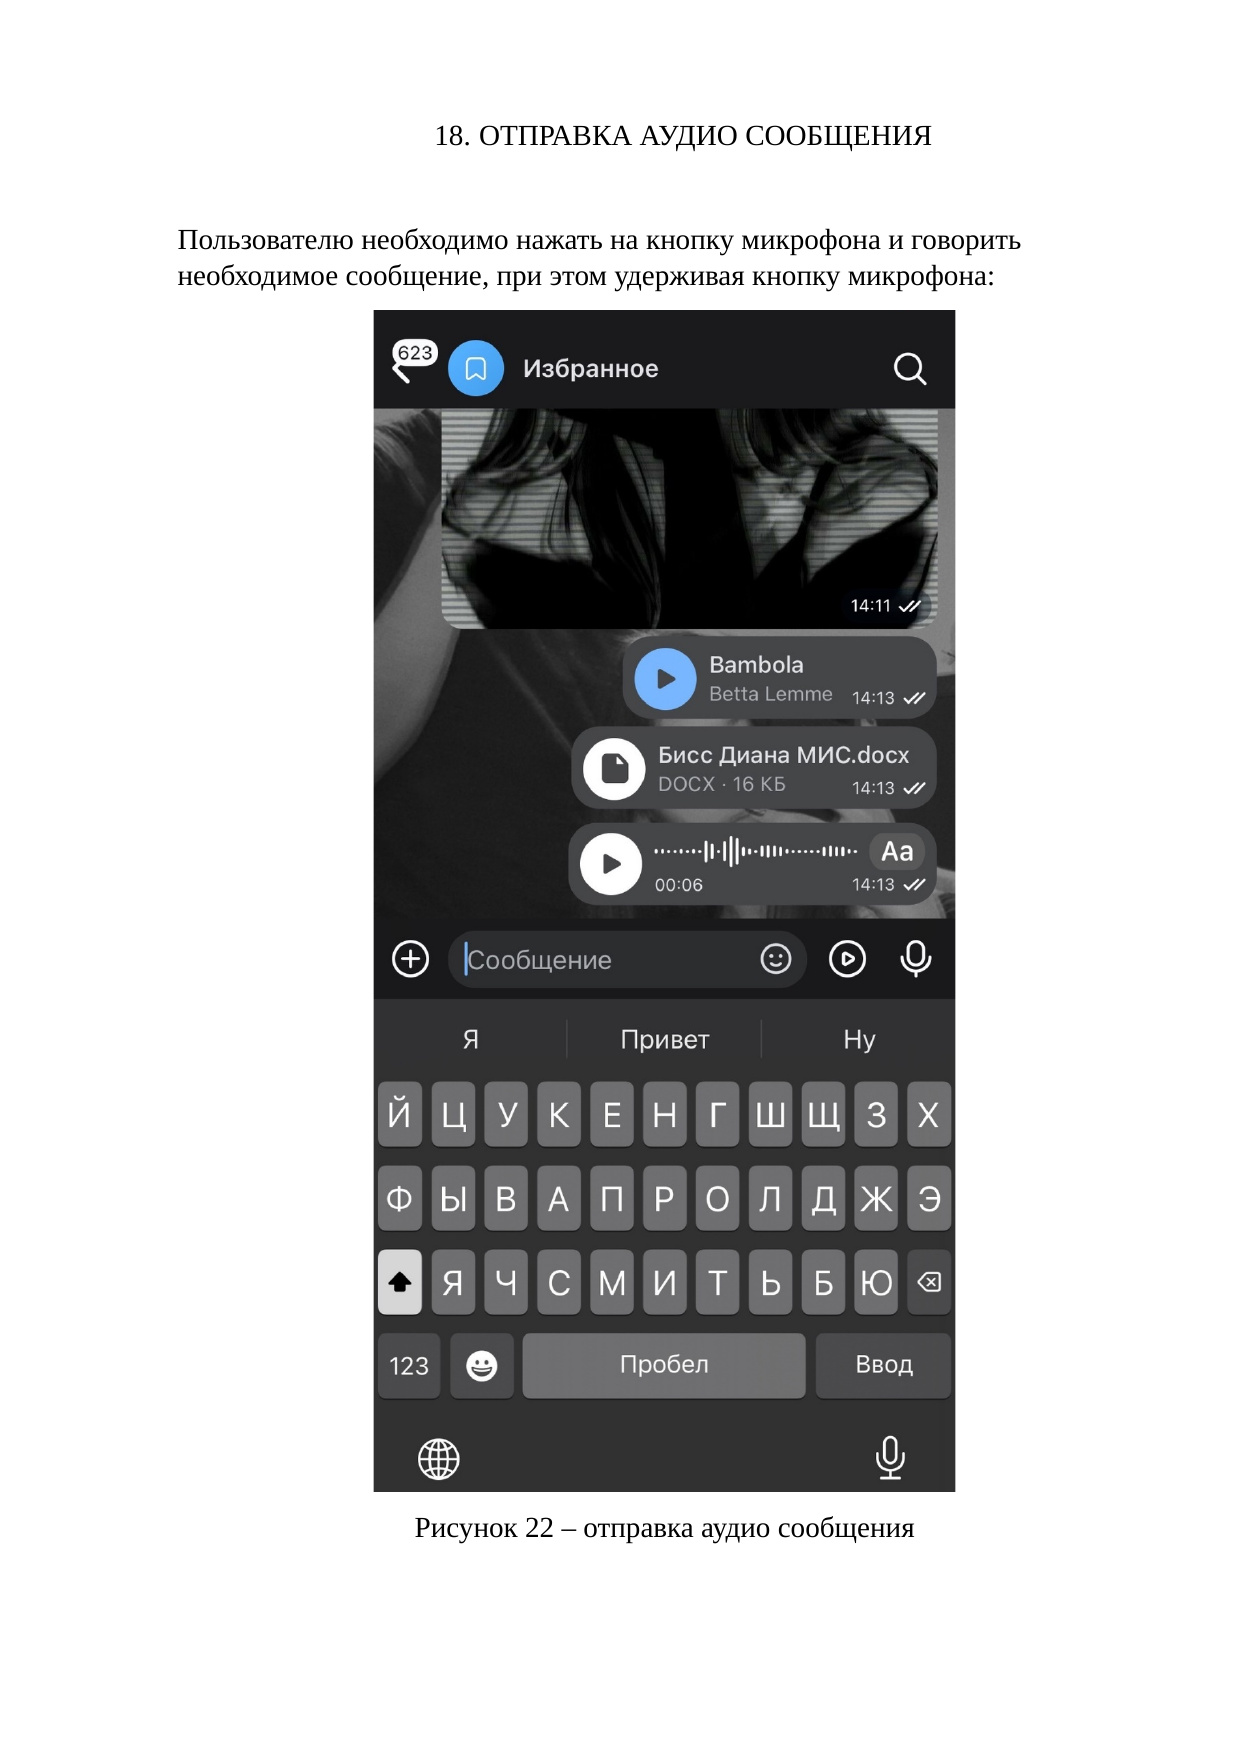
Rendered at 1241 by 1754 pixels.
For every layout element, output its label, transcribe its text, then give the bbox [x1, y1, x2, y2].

picture [373, 310, 956, 1492]
list ОТПРАВКА АУДИО СООБЩЕНИЯ [215, 118, 1152, 152]
text Рисунок 22 – отправка аудио сообщения [177, 1510, 1152, 1543]
text Пользователю необходимо нажать на кнопку микрофона и говорить необходимое сообщение, при этом удерживая кнопку микрофона: [177, 222, 1152, 292]
